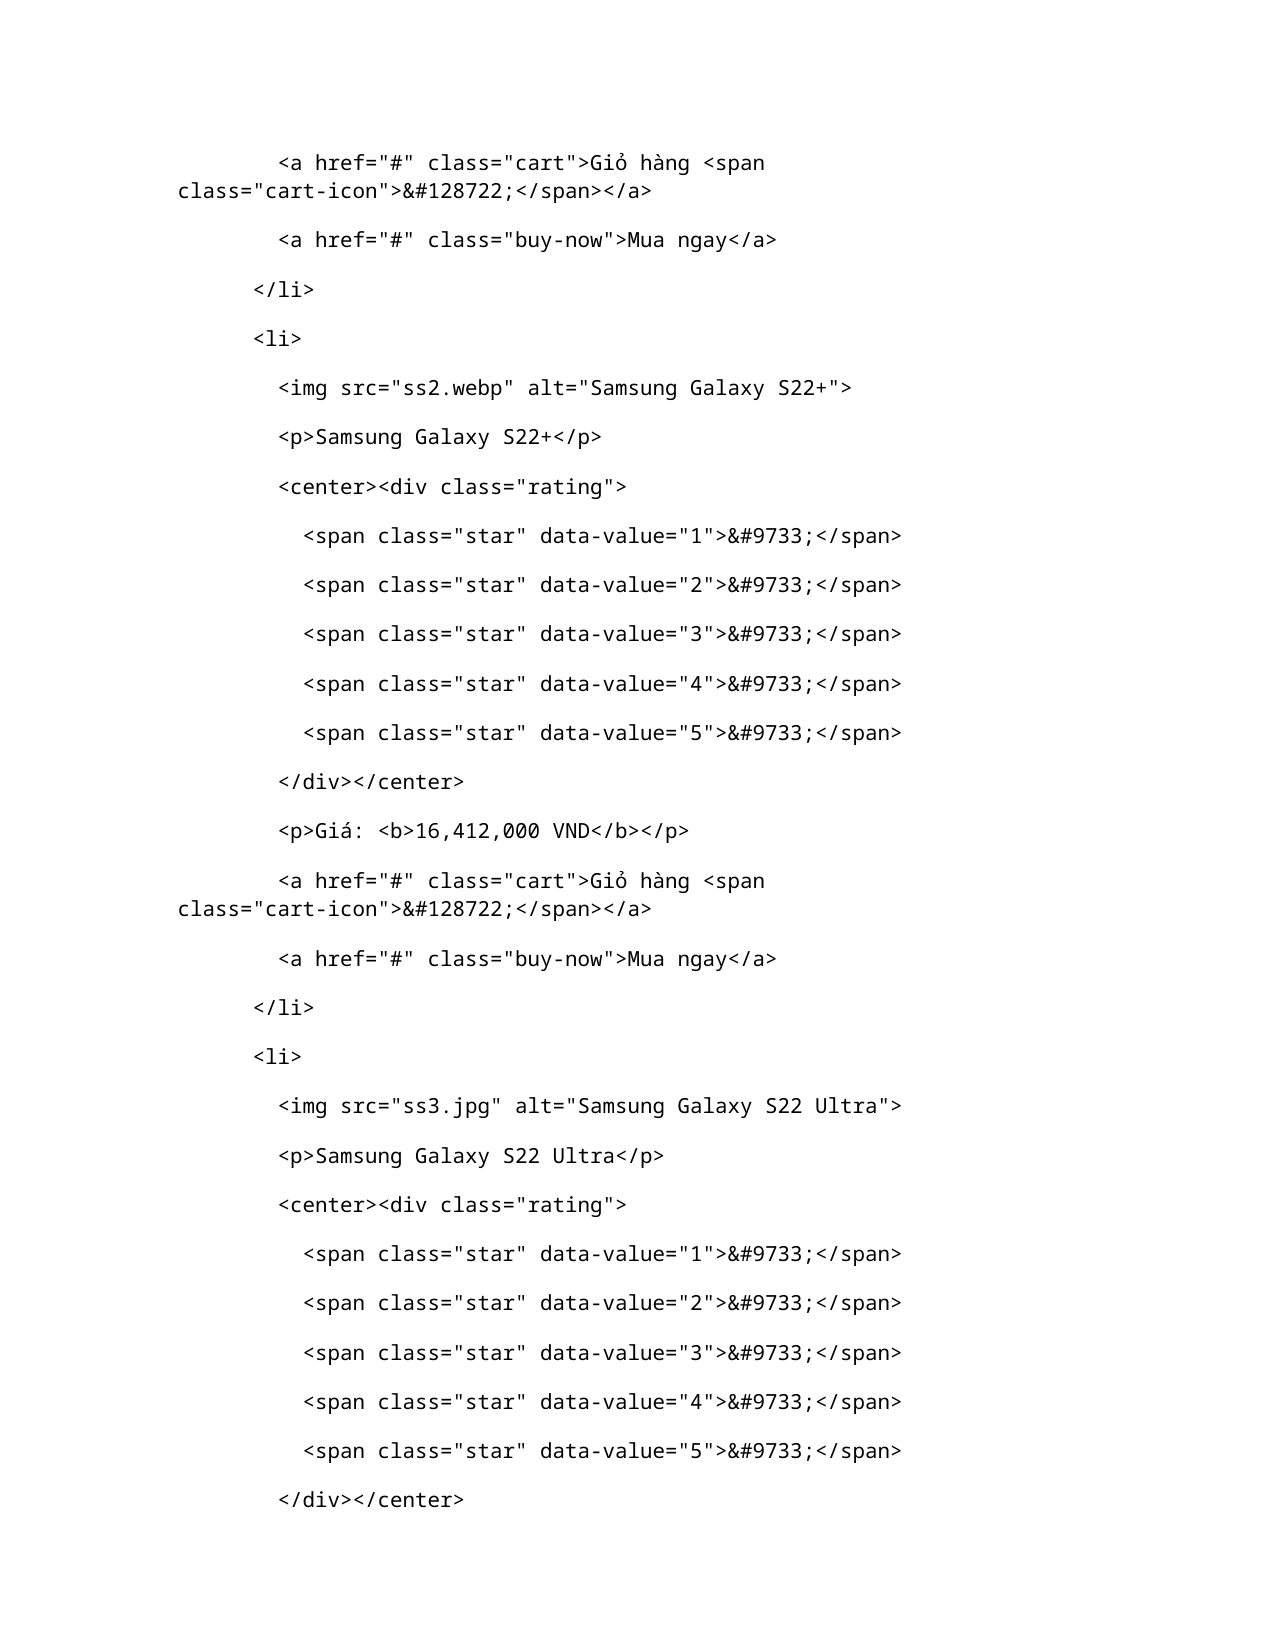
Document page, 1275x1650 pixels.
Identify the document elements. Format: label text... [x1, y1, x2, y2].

text <center><div class="rating"> [177, 472, 1186, 500]
text <li> [177, 324, 1186, 352]
text <span class="star" data-value="2">&#9733;</span> [177, 1288, 1186, 1317]
text <span class="star" data-value="3">&#9733;</span> [177, 1338, 1186, 1366]
text <li> [177, 1042, 1186, 1071]
text <a href="#" class="cart">Giỏ hàng <span class="cart-icon">&#128722;</span></a> [177, 866, 1186, 923]
text <span class="star" data-value="4">&#9733;</span> [177, 1387, 1186, 1416]
text <p>Giá: <b>16,412,000 VND</b></p> [177, 817, 1186, 845]
text <span class="star" data-value="3">&#9733;</span> [177, 619, 1186, 648]
text <span class="star" data-value="2">&#9733;</span> [177, 570, 1186, 599]
text <span class="star" data-value="1">&#9733;</span> [177, 1239, 1186, 1268]
text <p>Samsung Galaxy S22 Ultra</p> [177, 1141, 1186, 1169]
text </div></center> [177, 767, 1186, 796]
text <img src="ss2.webp" alt="Samsung Galaxy S22+"> [177, 373, 1186, 402]
text <p>Samsung Galaxy S22+</p> [177, 422, 1186, 451]
text </div></center> [177, 1486, 1186, 1514]
text <img src="ss3.jpg" alt="Samsung Galaxy S22 Ultra"> [177, 1091, 1186, 1120]
text <a href="#" class="buy-now">Mua ngay</a> [177, 944, 1186, 972]
text <a href="#" class="cart">Giỏ hàng <span class="cart-icon">&#128722;</span></a> [177, 148, 1186, 204]
text <a href="#" class="buy-now">Mua ngay</a> [177, 225, 1186, 254]
text <span class="star" data-value="5">&#9733;</span> [177, 718, 1186, 747]
text <center><div class="rating"> [177, 1190, 1186, 1218]
text </li> [177, 993, 1186, 1021]
text <span class="star" data-value="5">&#9733;</span> [177, 1436, 1186, 1465]
text </li> [177, 275, 1186, 303]
text <span class="star" data-value="1">&#9733;</span> [177, 521, 1186, 549]
text <span class="star" data-value="4">&#9733;</span> [177, 669, 1186, 697]
